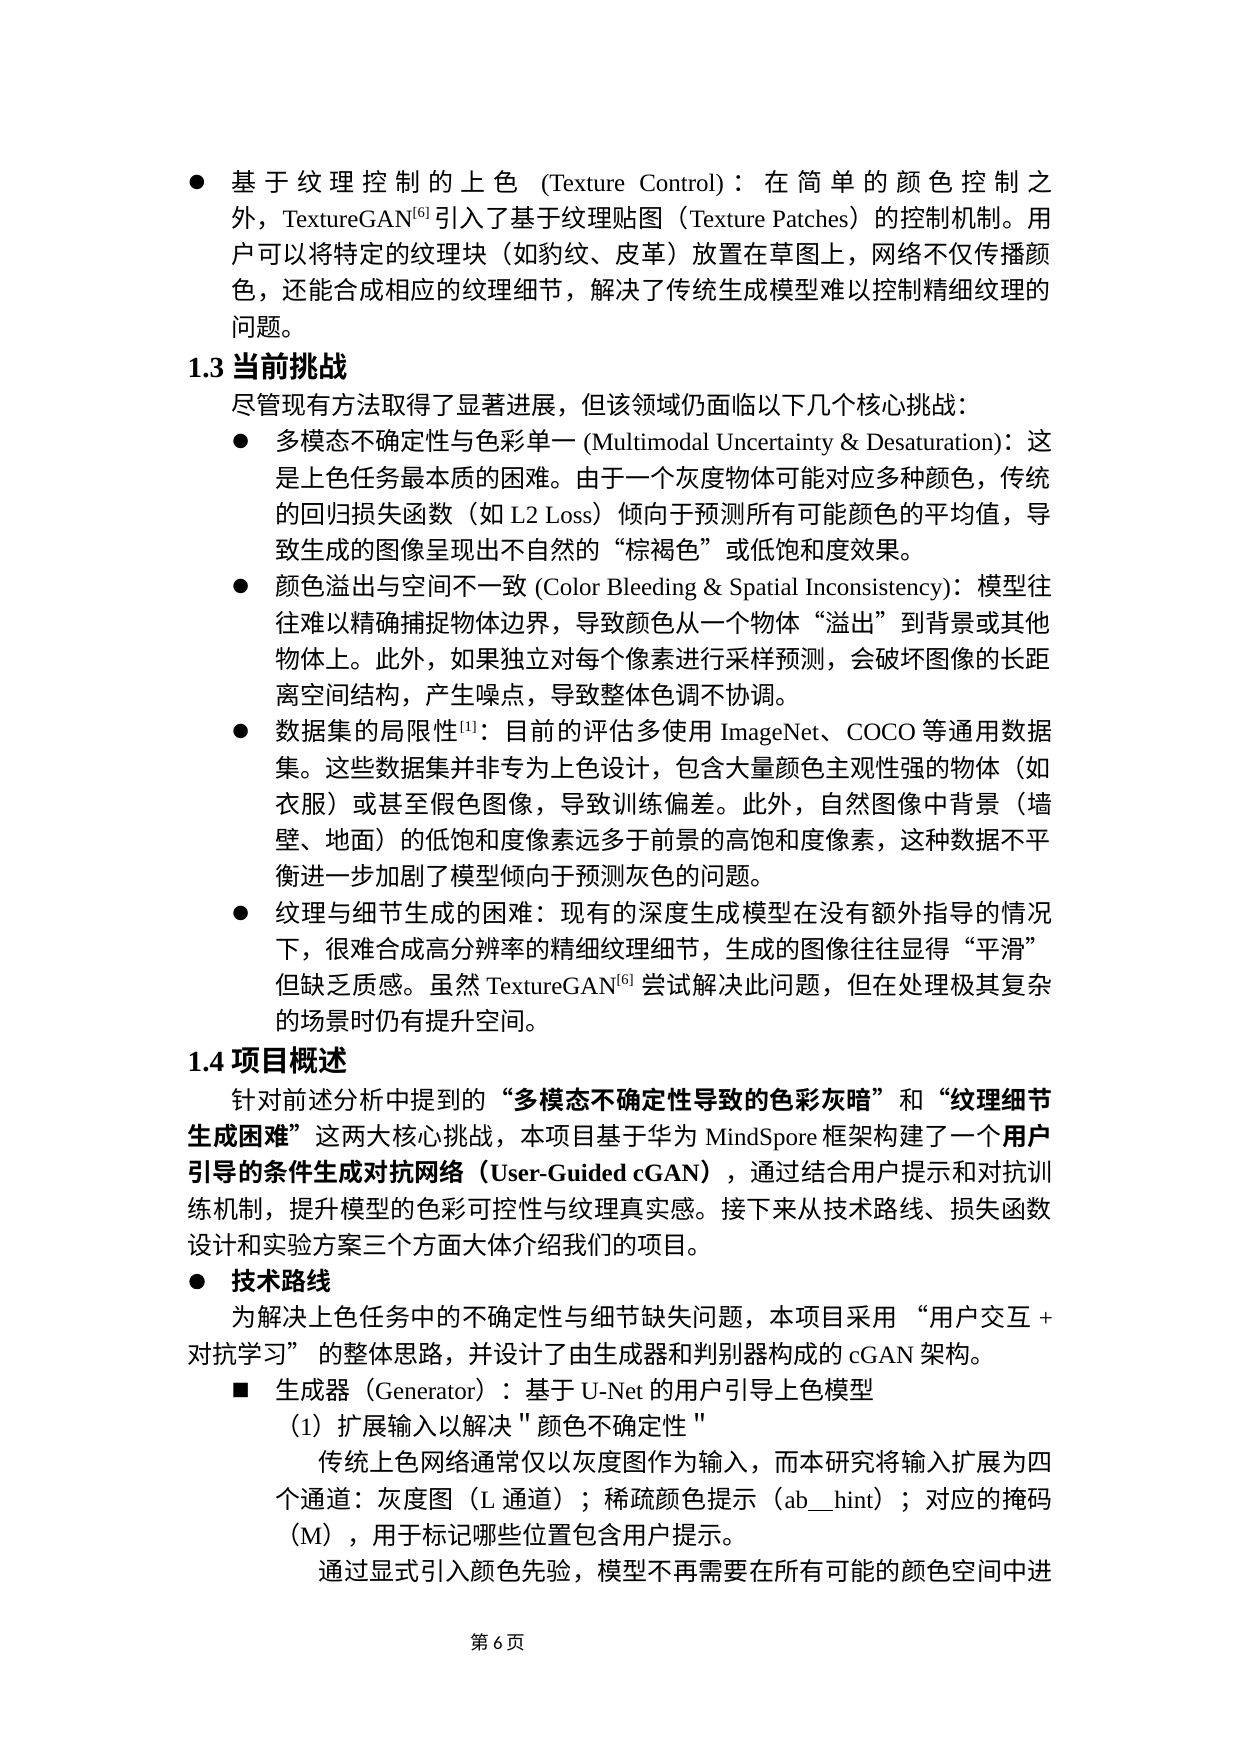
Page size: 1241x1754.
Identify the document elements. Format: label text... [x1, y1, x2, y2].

list 为解决上色任务中的不确定性与细节缺失问题，本项目采用 “用户交互 + 对抗学习” 的整体思路，并设计了由生成器和判别器构成的 cGAN 架构。 [187, 1298, 1053, 1370]
list 生成器（Generator）：基于 U-Net 的用户引导上色模型 [231, 1370, 1053, 1407]
list 纹理与细节生成的困难：现有的深度生成模型在没有额外指导的情况下，很难合成高分辨率的精细纹理细节，生成的图像往往显得“平滑”但缺乏质感。虽然TextureGAN[6] 尝试解决此问题，但在处理极其复杂的场景时仍有提升空间。 [231, 893, 1053, 1038]
list 当前挑战 [187, 343, 1053, 386]
text 尽管现有方法取得了显著进展，但该领域仍面临以下几个核心挑战： [187, 386, 1053, 422]
list 传统上色网络通常仅以灰度图作为输入，而本研究将输入扩展为四个通道：灰度图（L 通道）；稀疏颜色提示（ab＿hint）；对应的掩码（M），用于标记哪些位置包含用户提示。 [275, 1443, 1053, 1552]
list 项目概述 [187, 1038, 1053, 1080]
list 数据集的局限性[1]：目前的评估多使用ImageNet、COCO等通用数据集。这些数据集并非专为上色设计，包含大量颜色主观性强的物体（如衣服）或甚至假色图像，导致训练偏差。此外，自然图像中背景（墙壁、地面）的低饱和度像素远多于前景的高饱和度像素，这种数据不平衡进一步加剧了模型倾向于预测灰色的问题。 [231, 712, 1053, 893]
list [275, 1552, 1053, 1588]
list 基于纹理控制的上色 (Texture Control)：在简单的颜色控制之外，TextureGAN[6] 引入了基于纹理贴图（Texture Patches）的控制机制。用户可以将特定的纹理块（如豹纹、皮革）放置在草图上，网络不仅传播颜色，还能合成相应的纹理细节，解决了传统生成模型难以控制精细纹理的问题。 [187, 162, 1053, 343]
list 多模态不确定性与色彩单一 (Multimodal Uncertainty & Desaturation)：这是上色任务最本质的困难。由于一个灰度物体可能对应多种颜色，传统的回归损失函数（如L2 Loss）倾向于预测所有可能颜色的平均值，导致生成的图像呈现出不自然的“棕褐色”或低饱和度效果。 [231, 422, 1053, 567]
list 扩展输入以解决＂颜色不确定性＂ [231, 1407, 1053, 1443]
list 颜色溢出与空间不一致 (Color Bleeding & Spatial Inconsistency)：模型往往难以精确捕捉物体边界，导致颜色从一个物体“溢出”到背景或其他物体上。此外，如果独立对每个像素进行采样预测，会破坏图像的长距离空间结构，产生噪点，导致整体色调不协调。 [231, 567, 1053, 712]
list 技术路线 [187, 1262, 1053, 1298]
list 针对前述分析中提到的“多模态不确定性导致的色彩灰暗”和“纹理细节生成困难”这两大核心挑战，本项目基于华为MindSpore框架构建了一个用户引导的条件生成对抗网络（User-Guided cGAN），通过结合用户提示和对抗训练机制，提升模型的色彩可控性与纹理真实感。接下来从技术路线、损失函数设计和实验方案三个方面大体介绍我们的项目。 [187, 1080, 1053, 1262]
